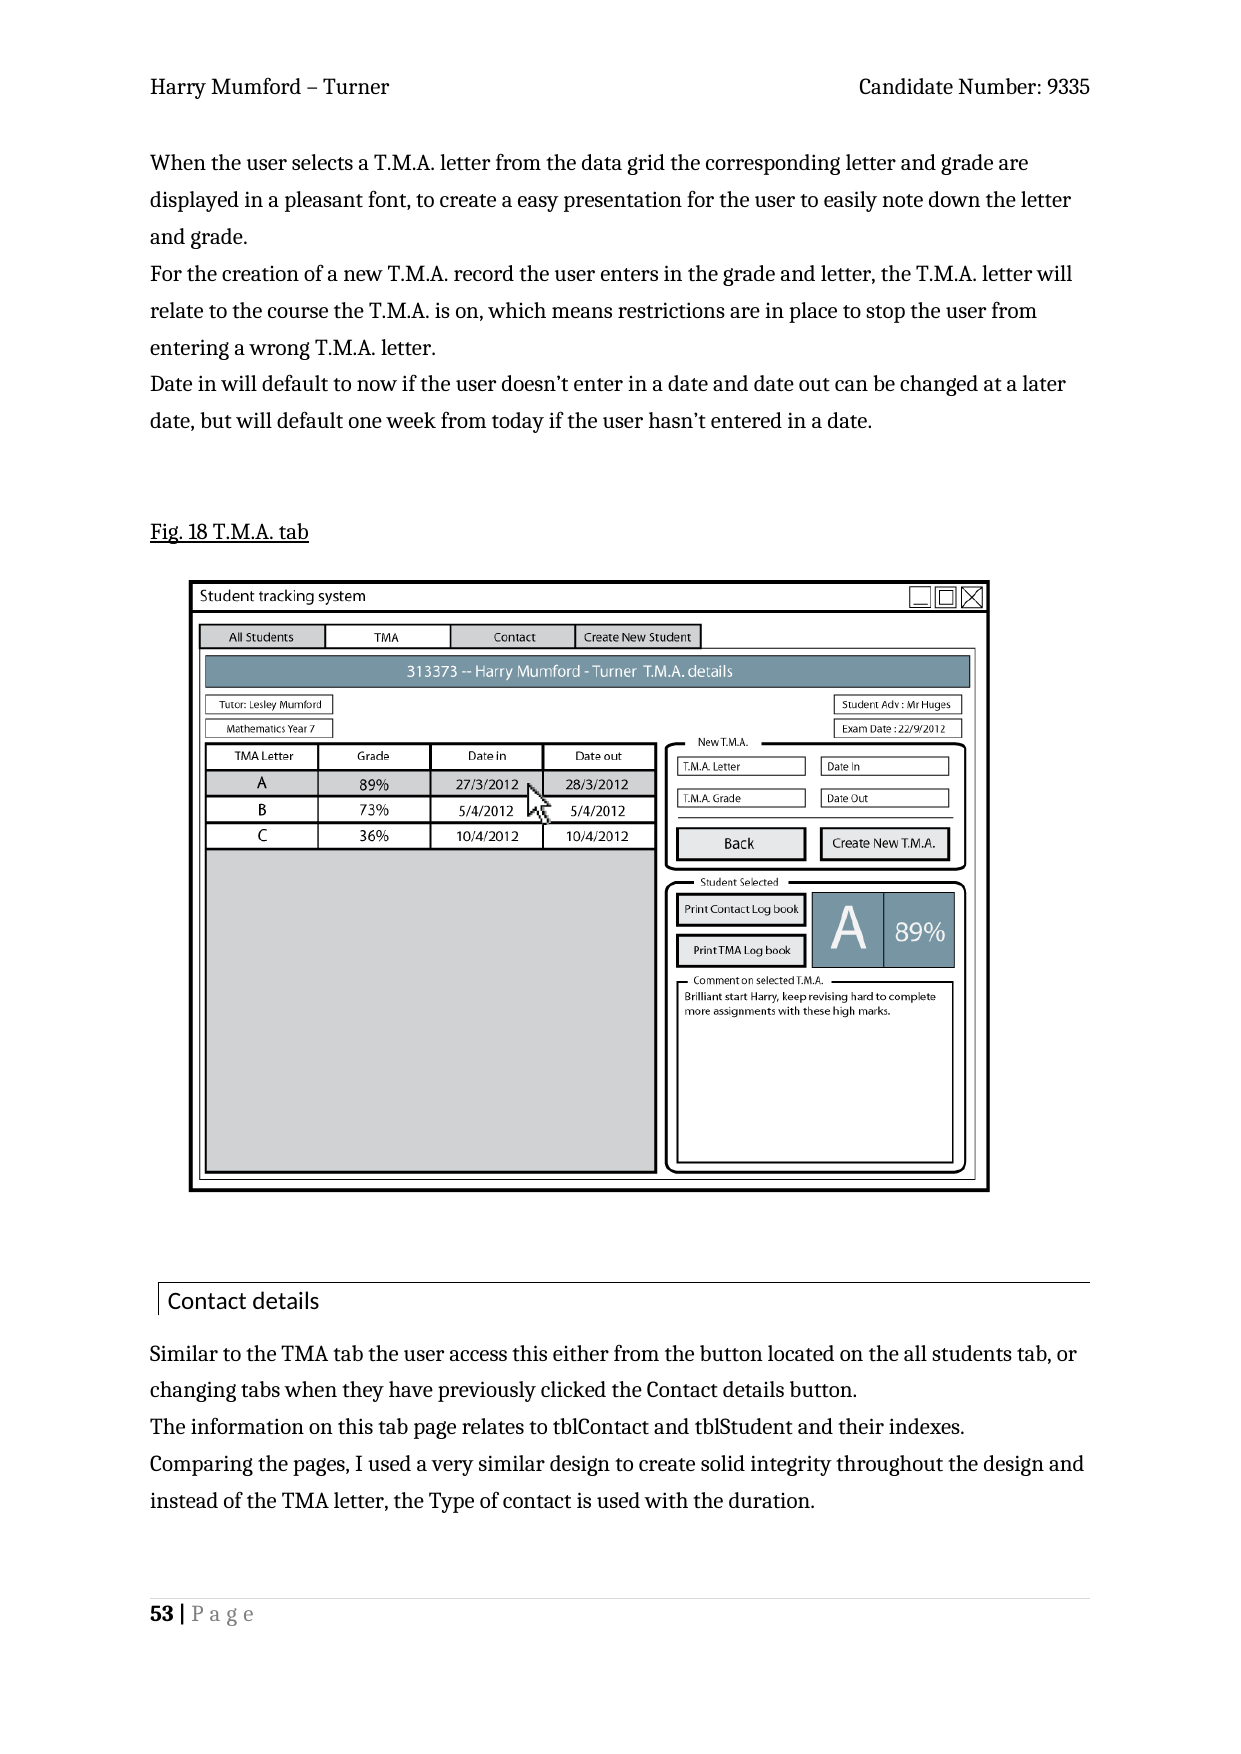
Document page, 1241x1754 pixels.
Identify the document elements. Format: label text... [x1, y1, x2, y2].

text Fig. 18 T.M.A. tab [150, 519, 1090, 545]
text The information on this tab page relates to tblContact and tblStudent and their indexes. [150, 1414, 1090, 1440]
subtitle Contact details [159, 1283, 1090, 1315]
text Similar to the TMA tab the user access this either from the button located on the all students tab, or changing tabs when they have previously clicked the Contact details button. [150, 1340, 1090, 1403]
text For the creation of a new T.M.A. record the user enters in the grade and letter, the T.M.A. letter will relate to the course the T.M.A. is on, which means restrictions are in place to stop the user from entering a wrong T.M.A. letter. [150, 261, 1090, 361]
picture [150, 555, 997, 1201]
text When the user selects a T.M.A. letter from the data grid the corresponding letter and grade are displayed in a pleasant font, to create a easy presentation for the user to easily note down the letter and grade. [150, 150, 1090, 250]
text Date in will default to now if the user doesn’t enter in a date and date out can be changed at a later date, but will default one week from today if the user hasn’t entered in a date. [150, 371, 1090, 434]
text Comparing the pages, I used a very similar design to create solid integrity throughout the design and instead of the TMA letter, the Type of contact is used with the duration. [150, 1451, 1090, 1514]
